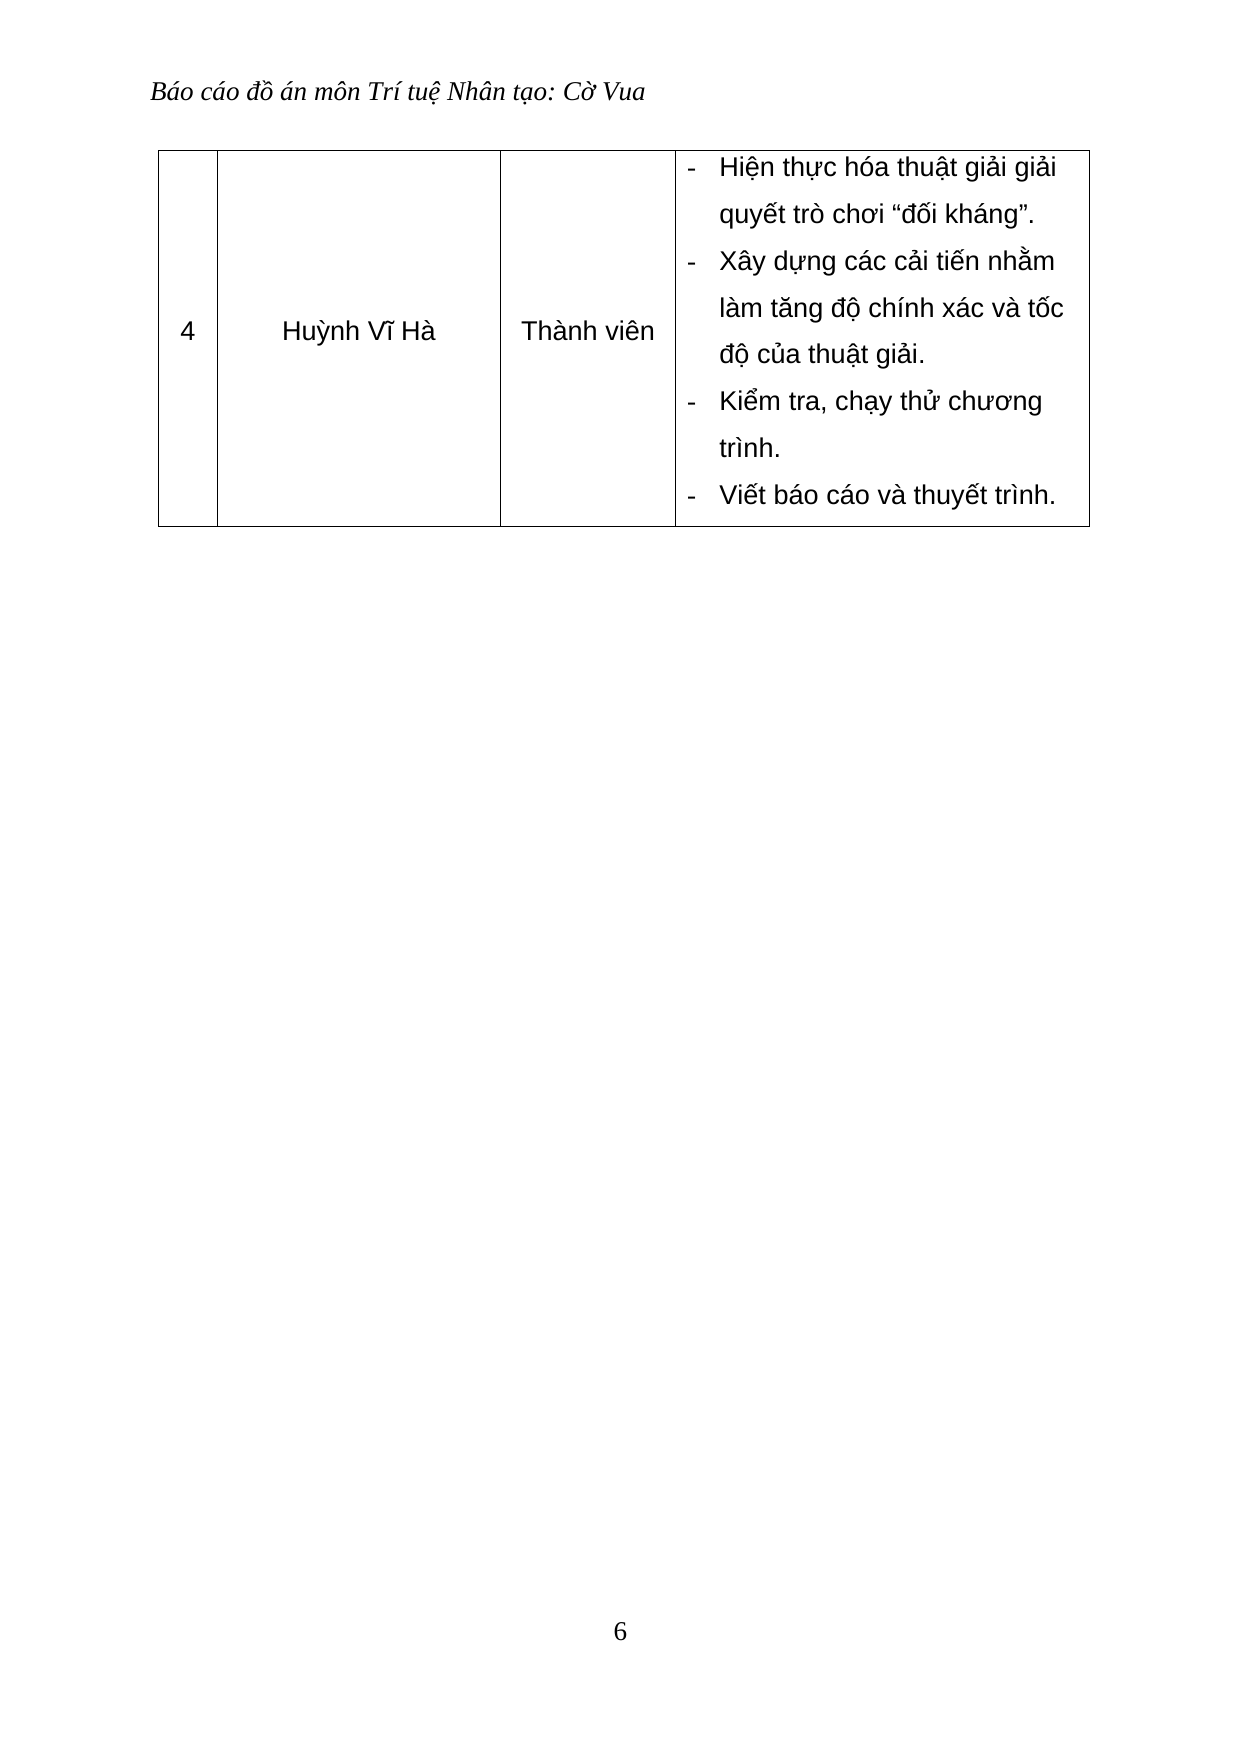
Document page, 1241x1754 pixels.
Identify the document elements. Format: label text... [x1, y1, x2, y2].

table_cell 4 [159, 151, 217, 526]
table_cell Thành viên [501, 151, 675, 526]
table_cell Hiện thực hóa thuật giải giải quyết trò chơi “đối kháng”. Xây dựng các cải tiến nhằm làm tăng độ chính xác và tốc độ của thuật giải. Kiểm tra, chạy thử chương trình. Viết báo cáo và thuyết trình. [676, 151, 1089, 526]
table_cell Huỳnh Vĩ Hà [218, 151, 500, 526]
